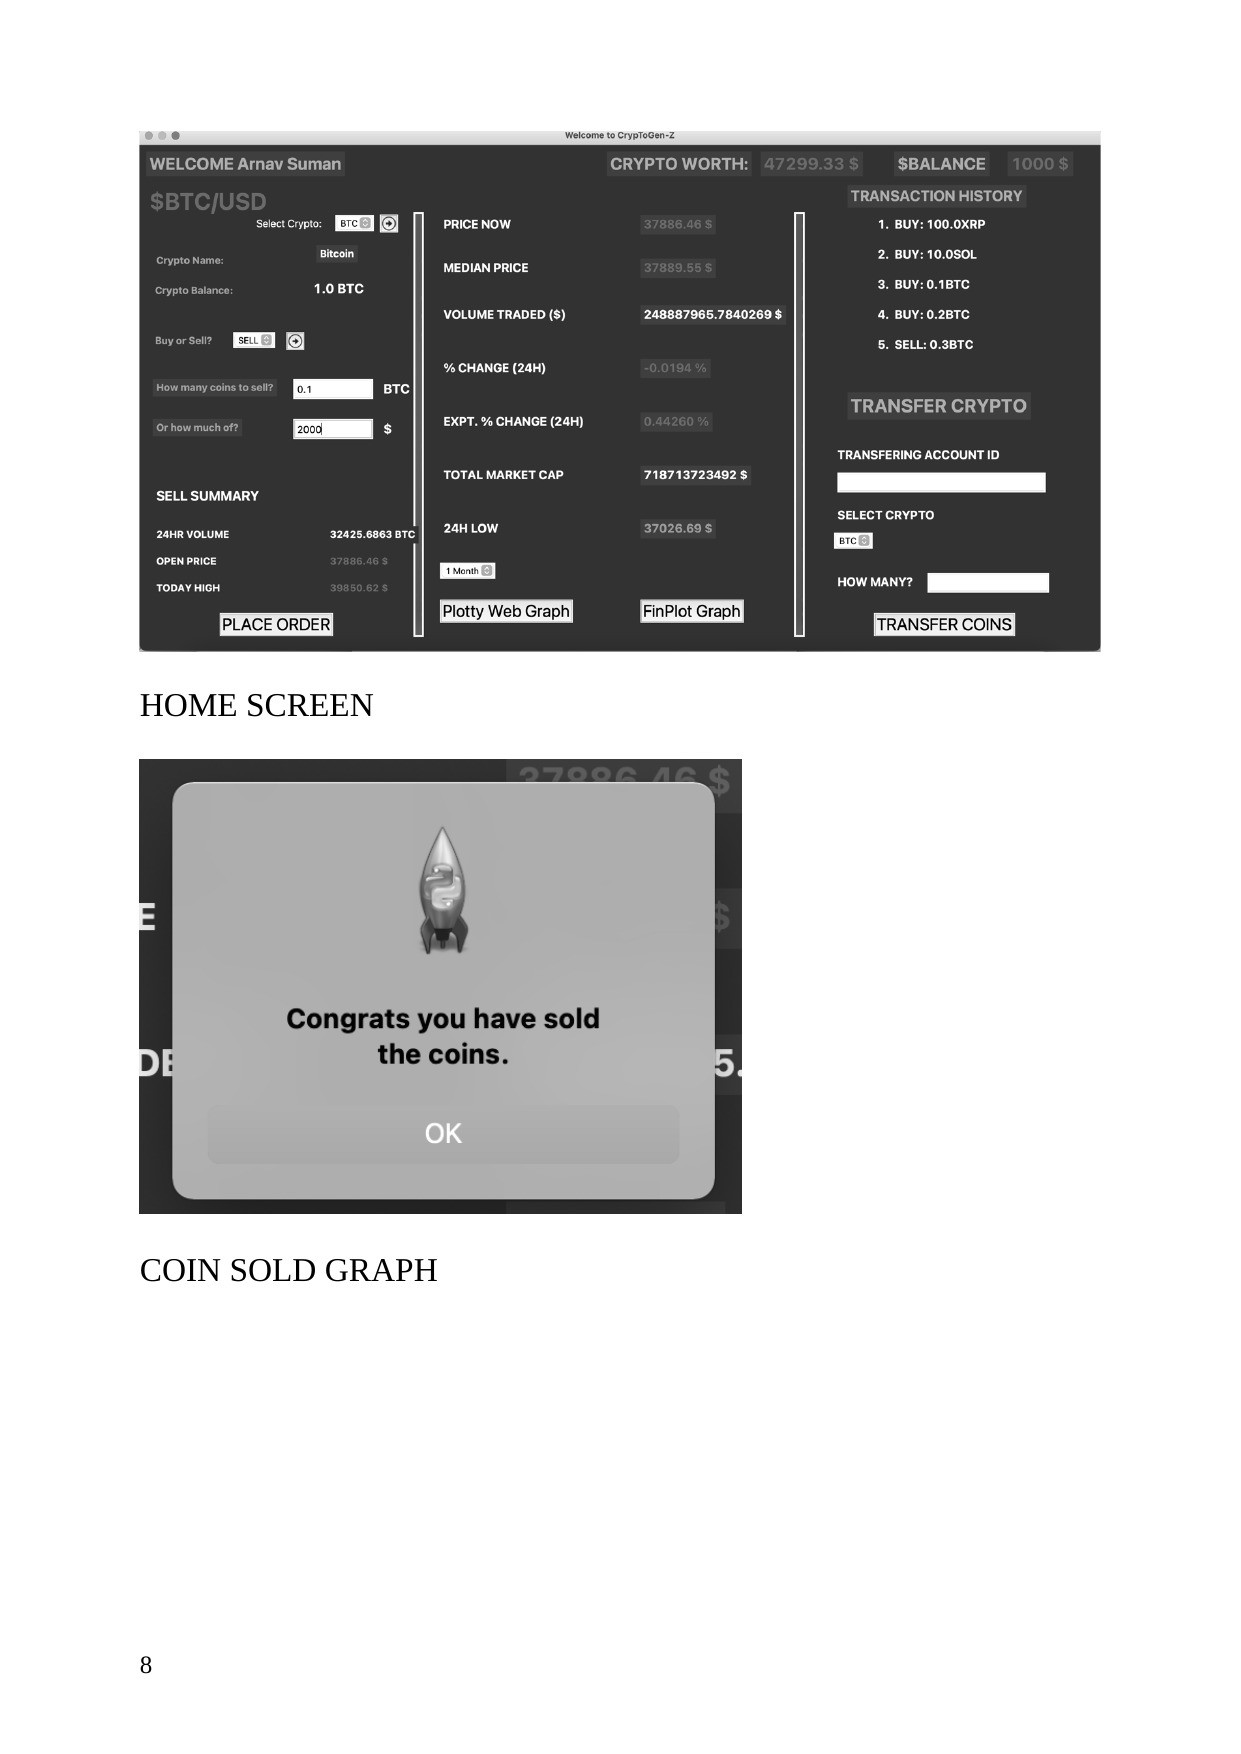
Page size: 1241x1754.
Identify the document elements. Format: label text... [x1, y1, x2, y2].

text HOME SCREEN [139, 685, 1101, 723]
picture [139, 131, 1101, 652]
text COIN SOLD GRAPH [139, 1251, 1101, 1289]
picture [139, 759, 742, 1214]
